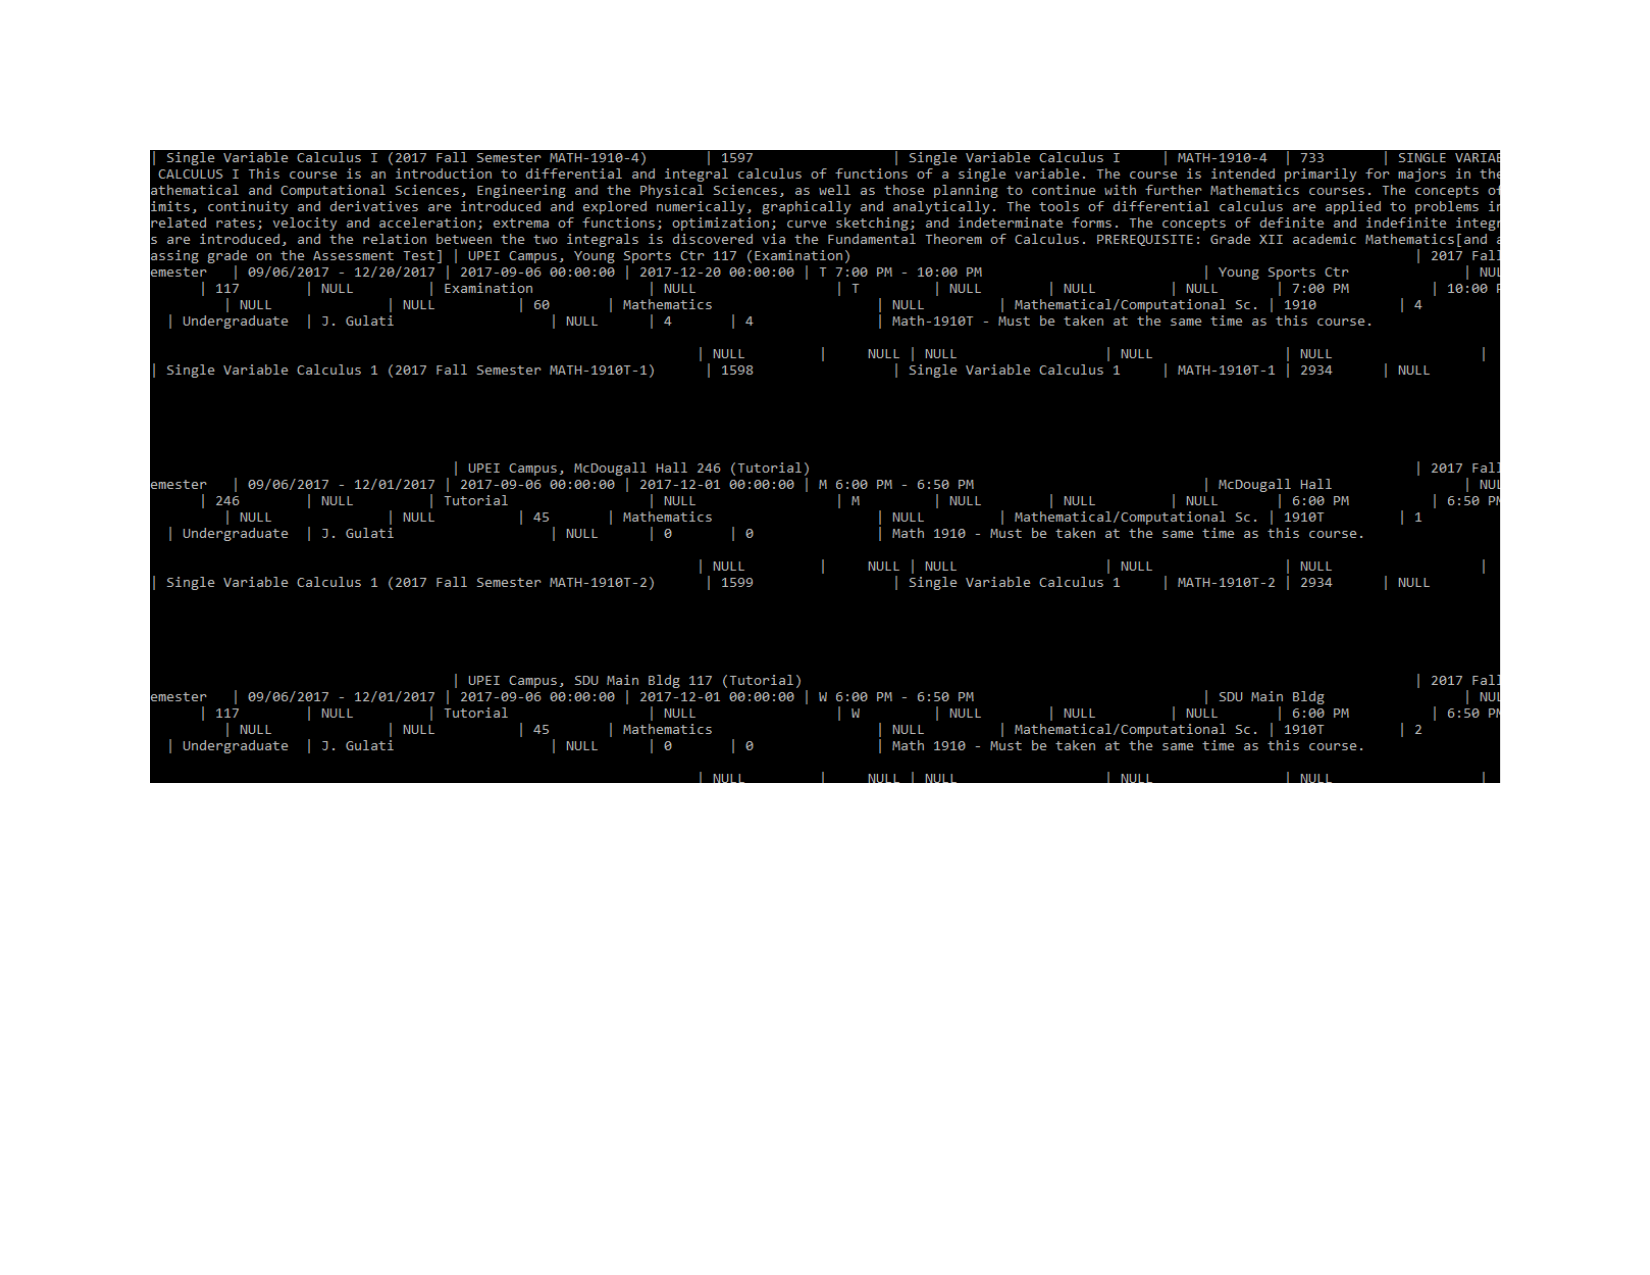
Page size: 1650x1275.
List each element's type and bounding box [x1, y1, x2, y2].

picture [150, 150, 1500, 783]
